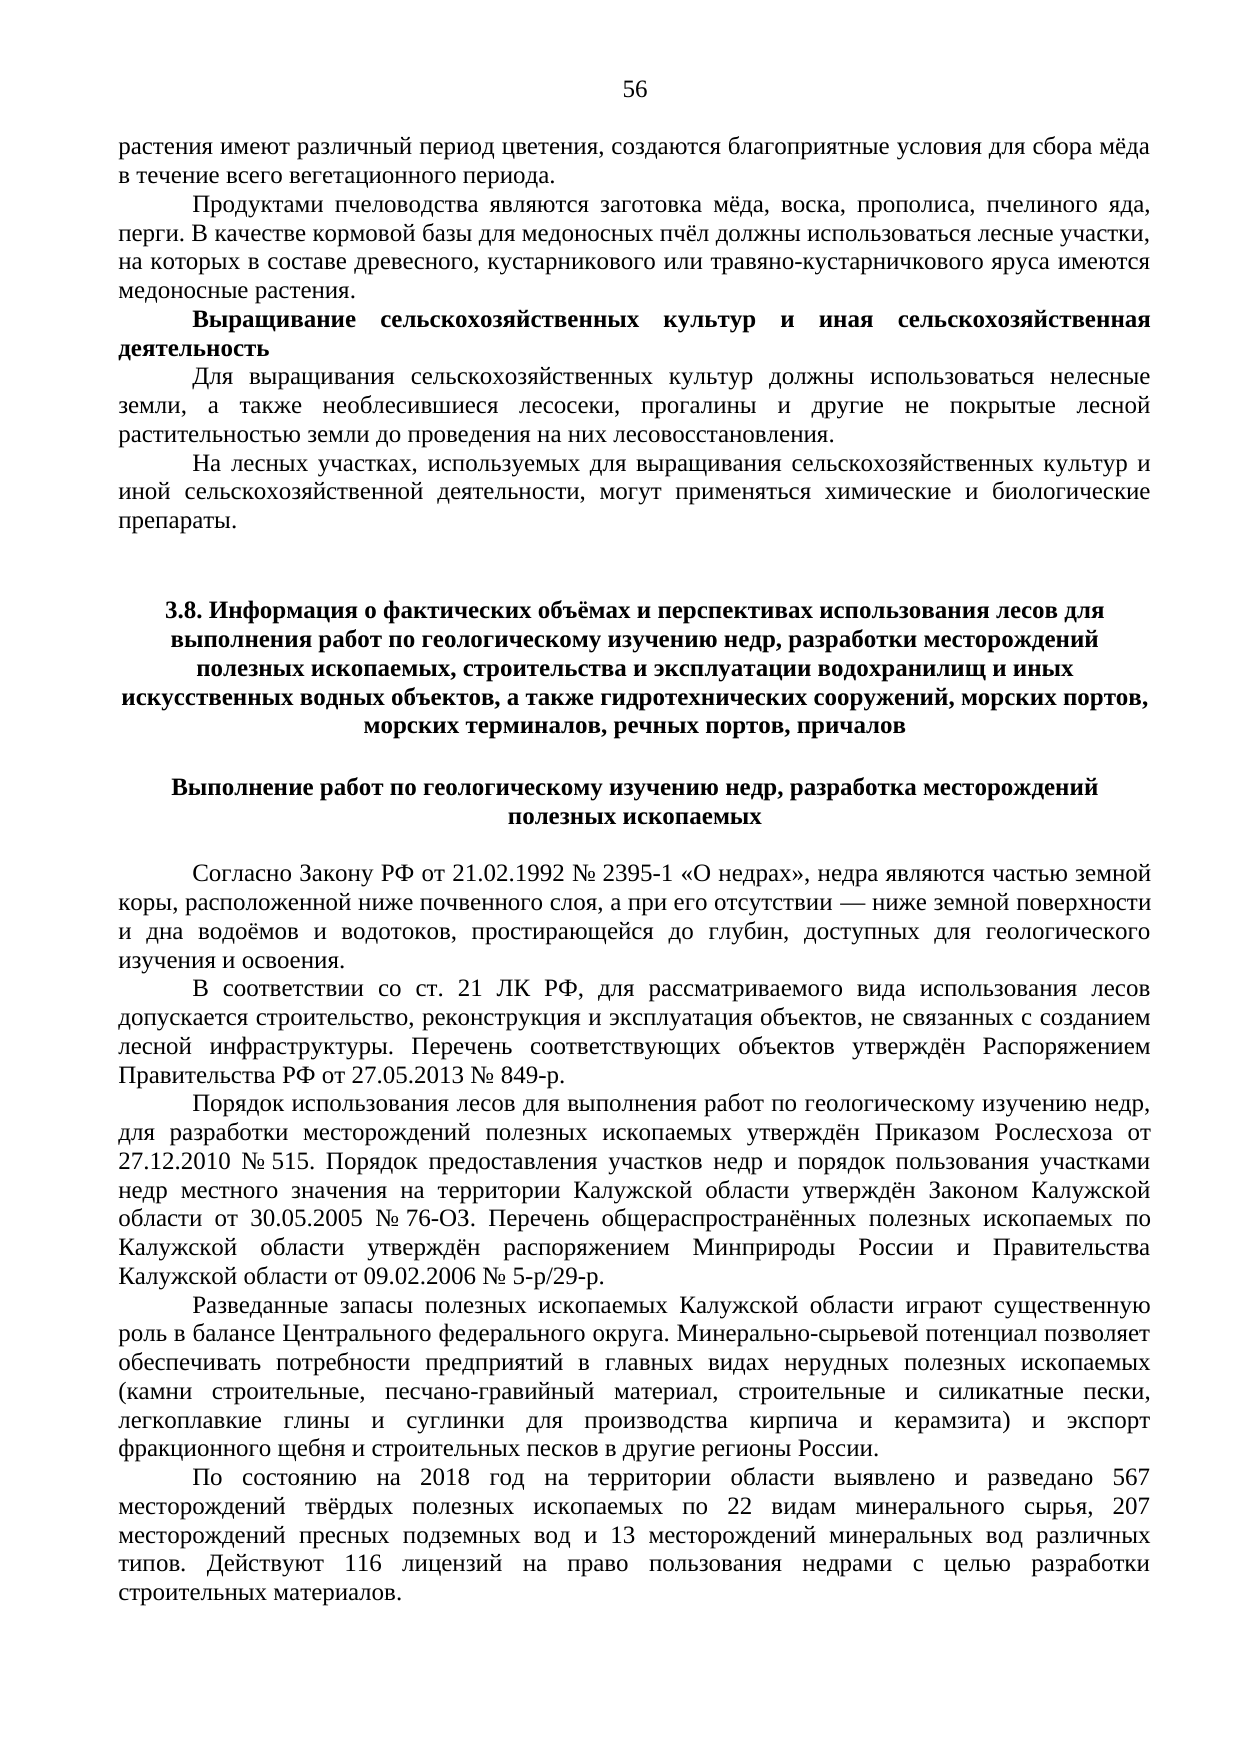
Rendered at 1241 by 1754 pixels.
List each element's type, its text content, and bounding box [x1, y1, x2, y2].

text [118, 131, 1152, 189]
text В соответствии со ст. 21 ЛК РФ, для рассматриваемого вида использования лесов допускается строительство, реконструкция и эксплуатация объектов, не связанных с созданием лесной инфраструктуры. Перечень соответствующих объектов утверждён Распоряжением Правительства РФ от 27.05.2013 № 849-р. [118, 973, 1152, 1088]
subtitle Выполнение работ по геологическому изучению недр, разработка месторождений полезных ископаемых [118, 772, 1152, 830]
text Для выращивания сельскохозяйственных культур должны использоваться нелесные земли, а также необлесившиеся лесосеки, прогалины и другие не покрытые лесной растительностью земли до проведения на них лесовосстановления. [118, 361, 1152, 448]
text Согласно Закону РФ от 21.02.1992 № 2395-1 «О недрах», недра являются частью земной коры, расположенной ниже почвенного слоя, а при его отсутствии — ниже земной поверхности и дна водоёмов и водотоков, простирающейся до глубин, доступных для геологического изучения и освоения. [118, 858, 1152, 973]
text Продуктами пчеловодства являются заготовка мёда, воска, прополиса, пчелиного яда, перги. В качестве кормовой базы для медоносных пчёл должны использоваться лесные участки, на которых в составе древесного, кустарникового или травяно-кустарничкового яруса имеются медоносные растения. [118, 189, 1152, 304]
text На лесных участках, используемых для выращивания сельскохозяйственных культур и иной сельскохозяйственной деятельности, могут применяться химические и биологические препараты. [118, 448, 1152, 534]
text Выращивание сельскохозяйственных культур и иная сельскохозяйственная деятельность [118, 304, 1152, 361]
text По состоянию на 2018 год на территории области выявлено и разведано 567 месторождений твёрдых полезных ископаемых по 22 видам минерального сырья, 207 месторождений пресных подземных вод и 13 месторождений минеральных вод различных типов. Действуют 116 лицензий на право пользования недрами с целью разработки строительных материалов. [118, 1462, 1152, 1606]
text Порядок использования лесов для выполнения работ по геологическому изучению недр, для разработки месторождений полезных ископаемых утверждён Приказом Рослесхоза от 27.12.2010 № 515. Порядок предоставления участков недр и порядок пользования участками недр местного значения на территории Калужской области утверждён Законом Калужской области от 30.05.2005 № 76-ОЗ. Перечень общераспространённых полезных ископаемых по Калужской области утверждён распоряжением Минприроды России и Правительства Калужской области от 09.02.2006 № 5-р/29-р. [118, 1088, 1152, 1290]
text Разведанные запасы полезных ископаемых Калужской области играют существенную роль в балансе Центрального федерального округа. Минерально-сырьевой потенциал позволяет обеспечивать потребности предприятий в главных видах нерудных полезных ископаемых (камни строительные, песчано-гравийный материал, строительные и силикатные пески, легкоплавкие глины и суглинки для производства кирпича и керамзита) и экспорт фракционного щебня и строительных песков в другие регионы России. [118, 1290, 1152, 1462]
subtitle 3.8. Информация о фактических объёмах и перспективах использования лесов для выполнения работ по геологическому изучению недр, разработки месторождений полезных ископаемых, строительства и эксплуатации водохранилищ и иных искусственных водных объектов, а также гидротехнических сооружений, морских портов, морских терминалов, речных портов, причалов [118, 596, 1152, 739]
